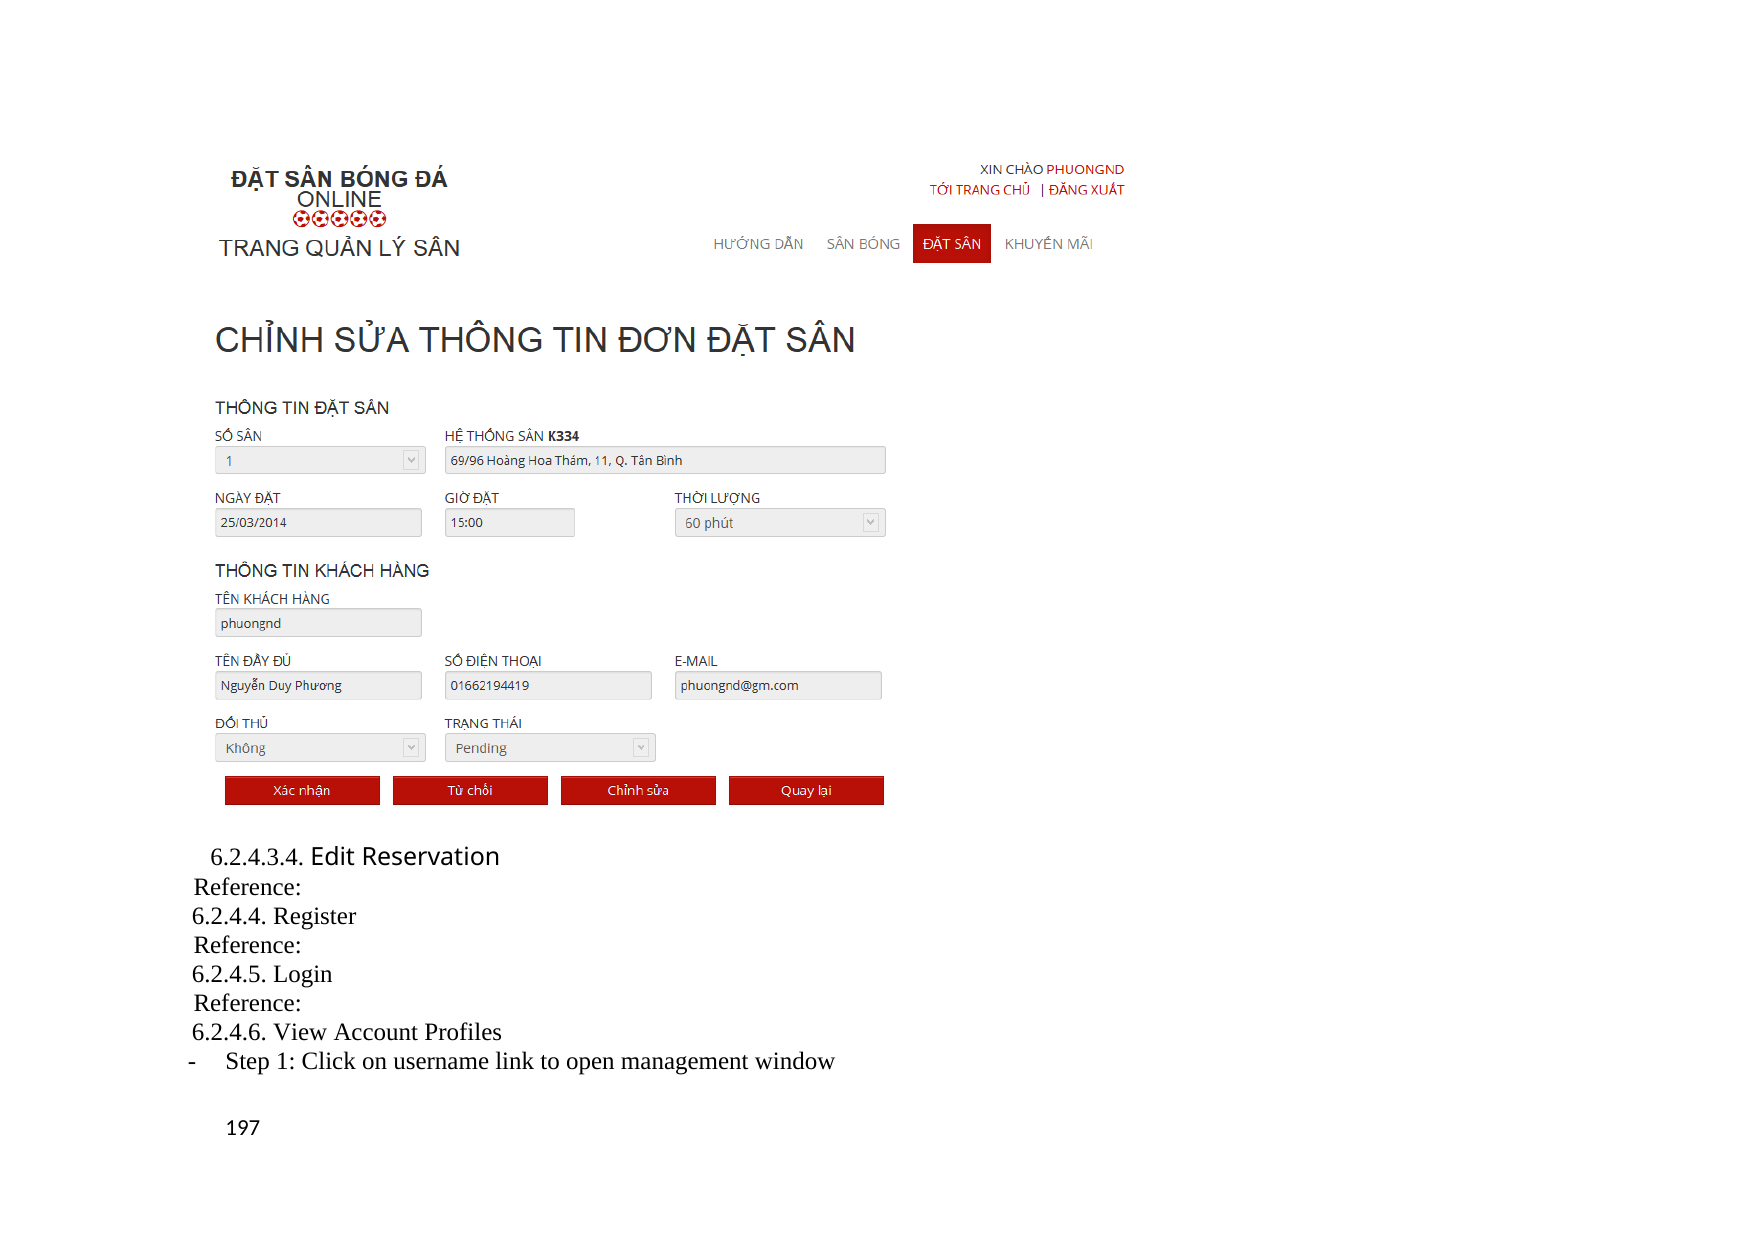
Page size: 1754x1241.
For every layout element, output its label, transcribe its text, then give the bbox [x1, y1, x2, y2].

text Reference: [193, 988, 1604, 1017]
picture [193, 149, 1136, 814]
list Step 1: Click on username link to open management window [188, 1046, 1604, 1075]
subtitle Edit Reservation [210, 838, 1604, 872]
text Reference: [193, 930, 1604, 959]
text Reference: [193, 872, 1604, 901]
subtitle View Account Profiles [192, 1018, 1604, 1046]
subtitle Login [192, 960, 1604, 988]
subtitle Register [192, 902, 1604, 930]
